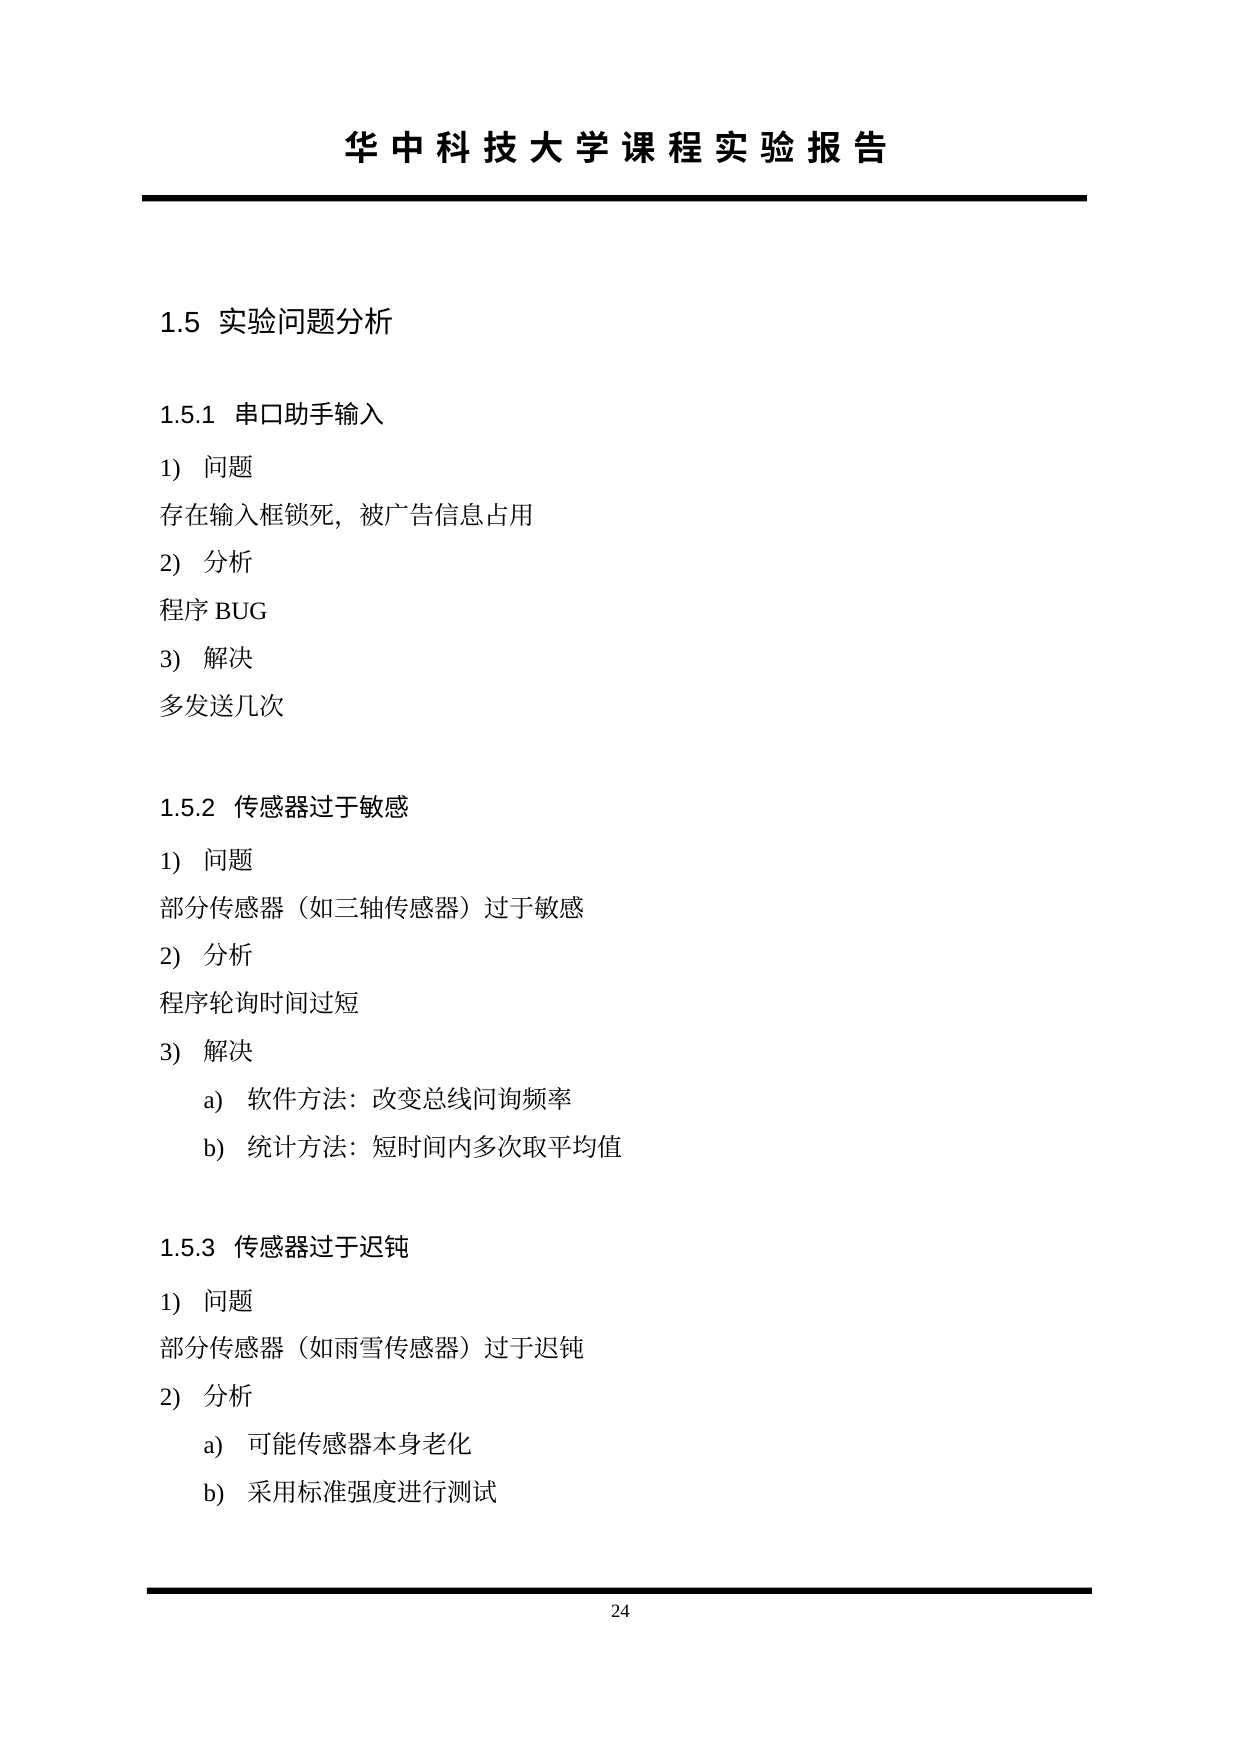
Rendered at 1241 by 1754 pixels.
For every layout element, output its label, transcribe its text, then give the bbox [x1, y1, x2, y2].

text 部分传感器（如三轴传感器）过于敏感 [159, 882, 1081, 930]
list 统计方法：短时间内多次取平均值 [203, 1121, 1081, 1169]
list 问题 [159, 1275, 1081, 1323]
text 部分传感器（如雨雪传感器）过于迟钝 [159, 1323, 1081, 1371]
text 程序BUG [159, 585, 1081, 633]
list 分析 [159, 537, 1081, 585]
text 存在输入框锁死，被广告信息占用 [159, 489, 1081, 537]
text 多发送几次 [159, 681, 1081, 728]
subtitle 实验问题分析 [159, 298, 1081, 341]
list 可能传感器本身老化 [203, 1419, 1081, 1466]
list 问题 [159, 834, 1081, 882]
list 软件方法：改变总线问询频率 [203, 1073, 1081, 1121]
text 程序轮询时间过短 [159, 978, 1081, 1026]
list 解决 [159, 1026, 1081, 1073]
subtitle 串口助手输入 [159, 388, 1081, 436]
list 分析 [159, 930, 1081, 978]
list 采用标准强度进行测试 [203, 1466, 1081, 1514]
list 问题 [159, 442, 1081, 489]
list 解决 [159, 633, 1081, 681]
list 分析 [159, 1371, 1081, 1419]
subtitle 传感器过于迟钝 [159, 1222, 1081, 1270]
subtitle 传感器过于敏感 [159, 781, 1081, 829]
